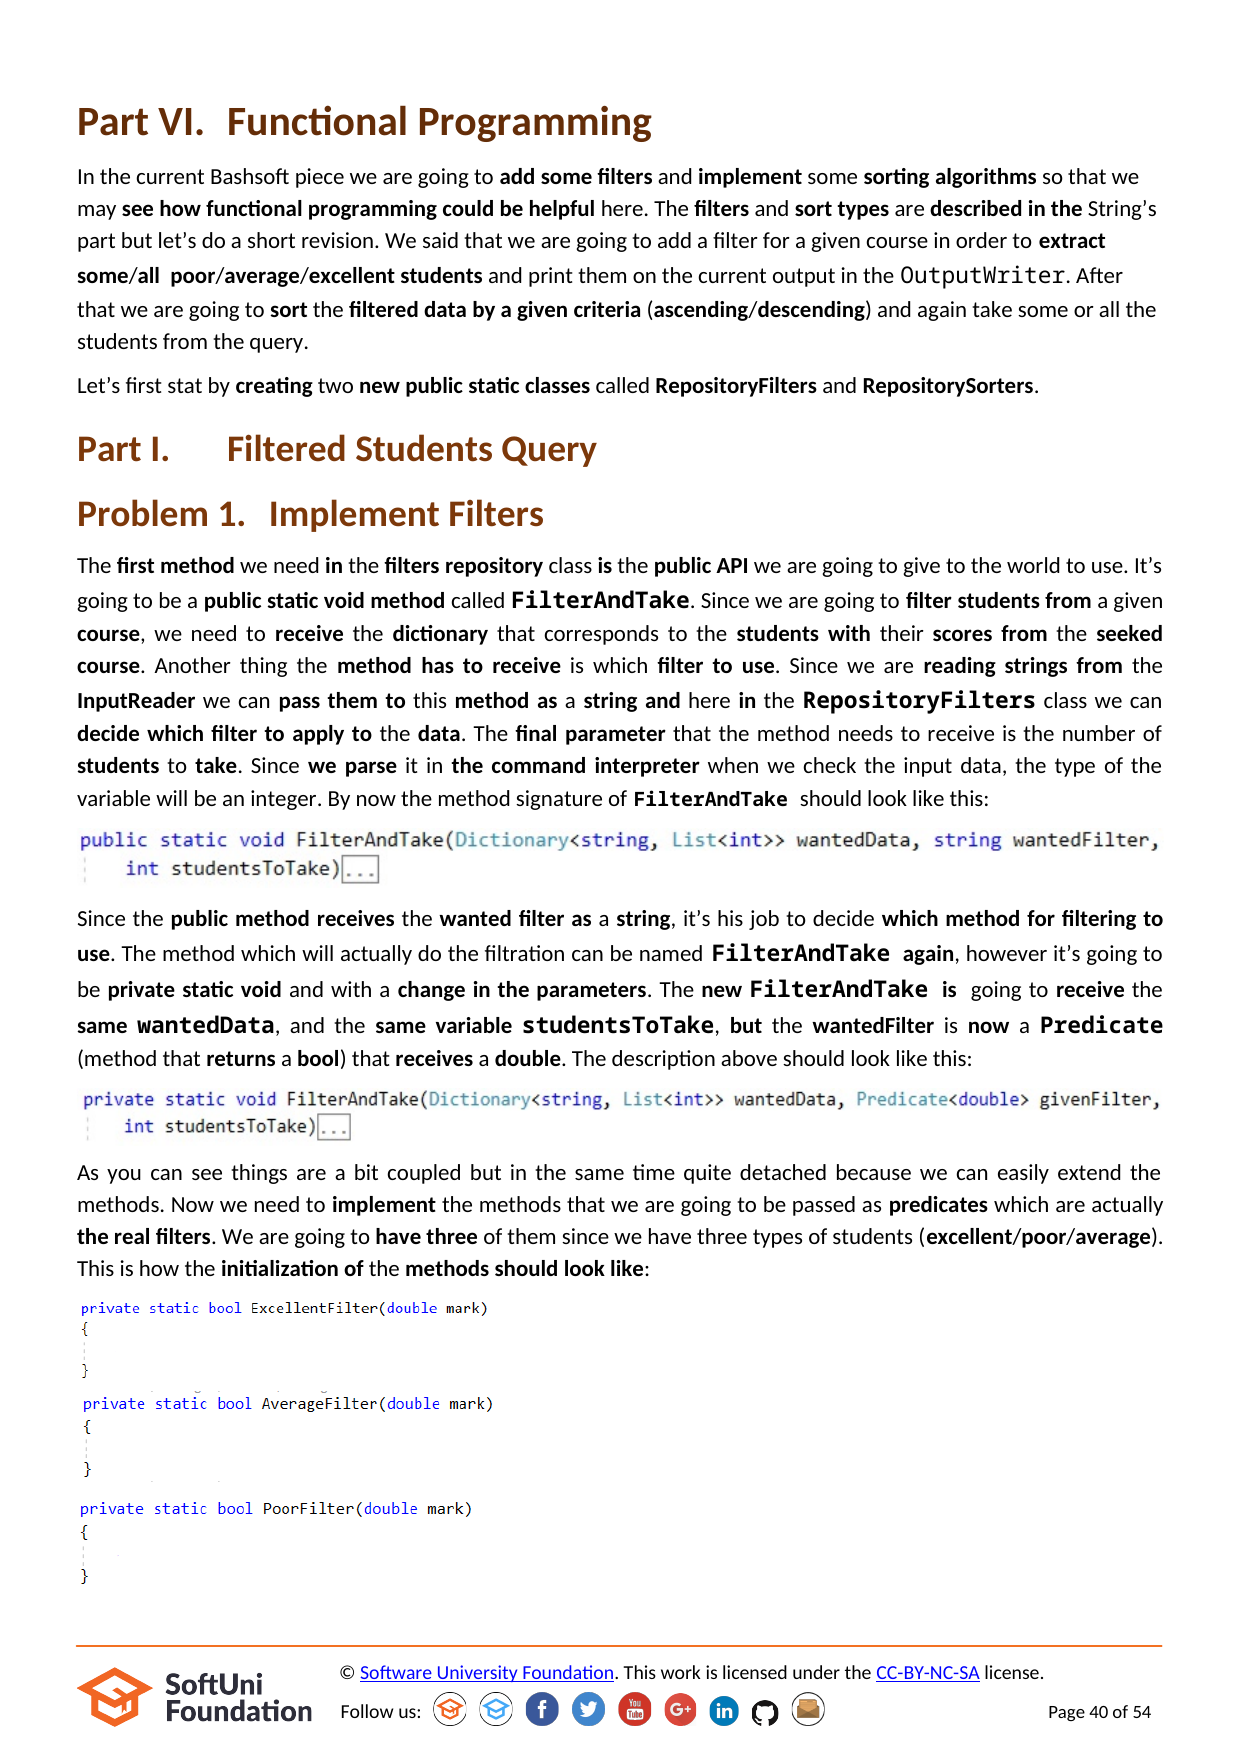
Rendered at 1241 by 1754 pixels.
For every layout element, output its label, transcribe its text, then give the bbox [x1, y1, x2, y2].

picture [433, 1692, 467, 1726]
picture [709, 1717, 718, 1726]
picture [76, 828, 1164, 888]
subtitle Functional Programming [77, 95, 1163, 146]
picture [525, 1692, 559, 1726]
text As you can see things are a bit coupled but in the same time quite detached because we can easily extend the methods. Now we need to implement the methods that we are going to be passed as predicates which are actually the real filters. We are going to have three of them since we have three types of students (excellent/poor/average). This is how the initialization of the methods should look like: [77, 1158, 1163, 1282]
text The first method we need in the filters repository class is the public API we are going to give to the world to use. It’s going to be a public static void method called FilterAndTake. Since we are going to filter students from a given course, we need to receive the dictionary that corresponds to the students with their scores from the seeked course. Another thing the method has to receive is which filter to use. Since we are reading strings from the InputReader we can pass them to this method as a string and here in the RepositoryFilters class we can decide which filter to apply to the data. The final parameter that the method needs to receive is the number of students to take. Since we parse it in the command interpreter when we check the input data, the type of the variable will be an integer. By now the method signature of FilterAndTake should look like this: [77, 551, 1163, 812]
picture [76, 1088, 1162, 1146]
subtitle Implement Filters [77, 490, 1163, 536]
picture [76, 1498, 496, 1586]
picture [730, 1696, 739, 1705]
text Since the public method receives the wanted filter as a string, it’s his job to decide which method for filtering to use. The method which will actually do the filtration can be named FilterAndTake again, however it’s going to be private static void and with a change in the parameters. The new FilterAndTake is going to receive the same wantedData, and the same variable studentsToTake, but the wantedFilter is now a Predicate (method that returns a bool) that receives a double. The description above should look like this: [77, 904, 1163, 1072]
text In the current Bashsoft piece we are going to add some filters and implement some sorting algorithms so that we may see how functional programming could be helpful here. The filters and sort types are described in the String’s part but let’s do a short revision. We said that we are going to add a filter for a given course in order to extract some/all poor/average/excellent students and print them on the current output in the OutputWriter. After that we are going to sort the filtered data by a given criteria (ascending/descending) and again take some or all the students from the query. [77, 162, 1163, 355]
picture [76, 1667, 312, 1727]
picture [618, 1692, 652, 1726]
text Filtered Students Query [77, 424, 1163, 470]
picture [664, 1693, 697, 1726]
picture [572, 1692, 605, 1726]
picture [730, 1717, 739, 1726]
picture [791, 1692, 825, 1726]
text Let’s first stat by creating two new public static classes called RepositoryFilters and RepositorySorters. [77, 372, 1163, 399]
picture [76, 1298, 497, 1380]
picture [752, 1700, 779, 1726]
picture [723, 1708, 732, 1717]
picture [479, 1692, 513, 1726]
picture [76, 1391, 503, 1482]
picture [709, 1696, 718, 1705]
